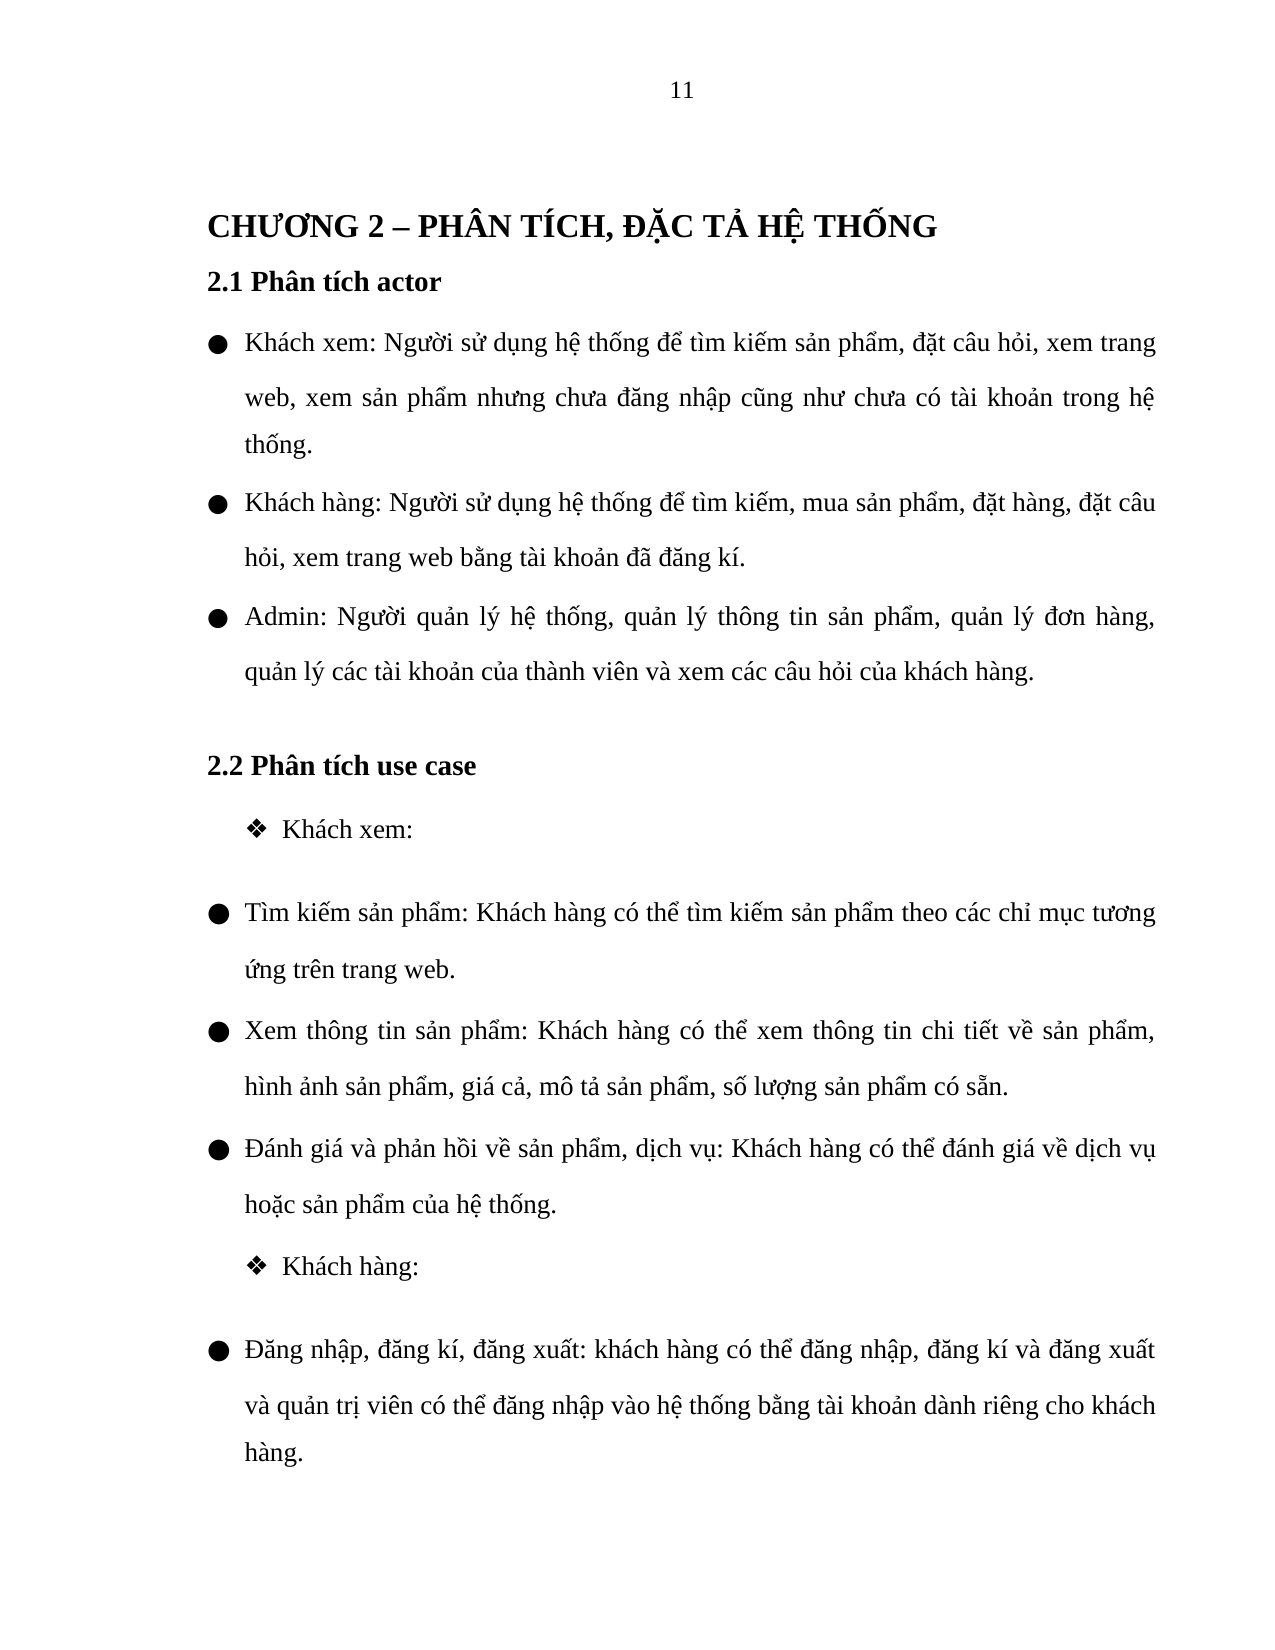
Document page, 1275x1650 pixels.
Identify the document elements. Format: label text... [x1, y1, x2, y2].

list Đánh giá và phản hồi về sản phẩm, dịch vụ: Khách hàng có thể đánh giá về dịch vụ hoặc sản phẩm của hệ thống. [207, 1117, 1157, 1219]
text 2.2 Phân tích use case [207, 748, 1157, 782]
list Khách hàng: Người sử dụng hệ thống để tìm kiếm, mua sản phẩm, đặt hàng, đặt câu hỏi, xem trang web bằng tài khoản đã đăng kí. [207, 475, 1157, 573]
list Khách xem: [244, 798, 1157, 854]
list Khách hàng: [244, 1235, 1157, 1290]
list Xem thông tin sản phẩm: Khách hàng có thể xem thông tin chi tiết về sản phẩm, hình ảnh sản phẩm, giá cả, mô tả sản phẩm, số lượng sản phẩm có sẵn. [207, 999, 1157, 1102]
text 2.1 Phân tích actor [207, 264, 1157, 298]
list Khách xem: Người sử dụng hệ thống để tìm kiếm sản phẩm, đặt câu hỏi, xem trang web, xem sản phẩm nhưng chưa đăng nhập cũng như chưa có tài khoản trong hệ thống. [207, 314, 1157, 459]
text CHƯƠNG 2 – PHÂN TÍCH, ĐẶC TẢ HỆ THỐNG [207, 207, 1157, 245]
list Admin: Người quản lý hệ thống, quản lý thông tin sản phẩm, quản lý đơn hàng, quản lý các tài khoản của thành viên và xem các câu hỏi của khách hàng. [207, 588, 1157, 686]
list Tìm kiếm sản phẩm: Khách hàng có thể tìm kiếm sản phẩm theo các chỉ mục tương ứng trên trang web. [207, 882, 1157, 984]
list Đăng nhập, đăng kí, đăng xuất: khách hàng có thể đăng nhập, đăng kí và đăng xuất và quản trị viên có thể đăng nhập vào hệ thống bằng tài khoản dành riêng cho khách hàng. [207, 1318, 1157, 1467]
